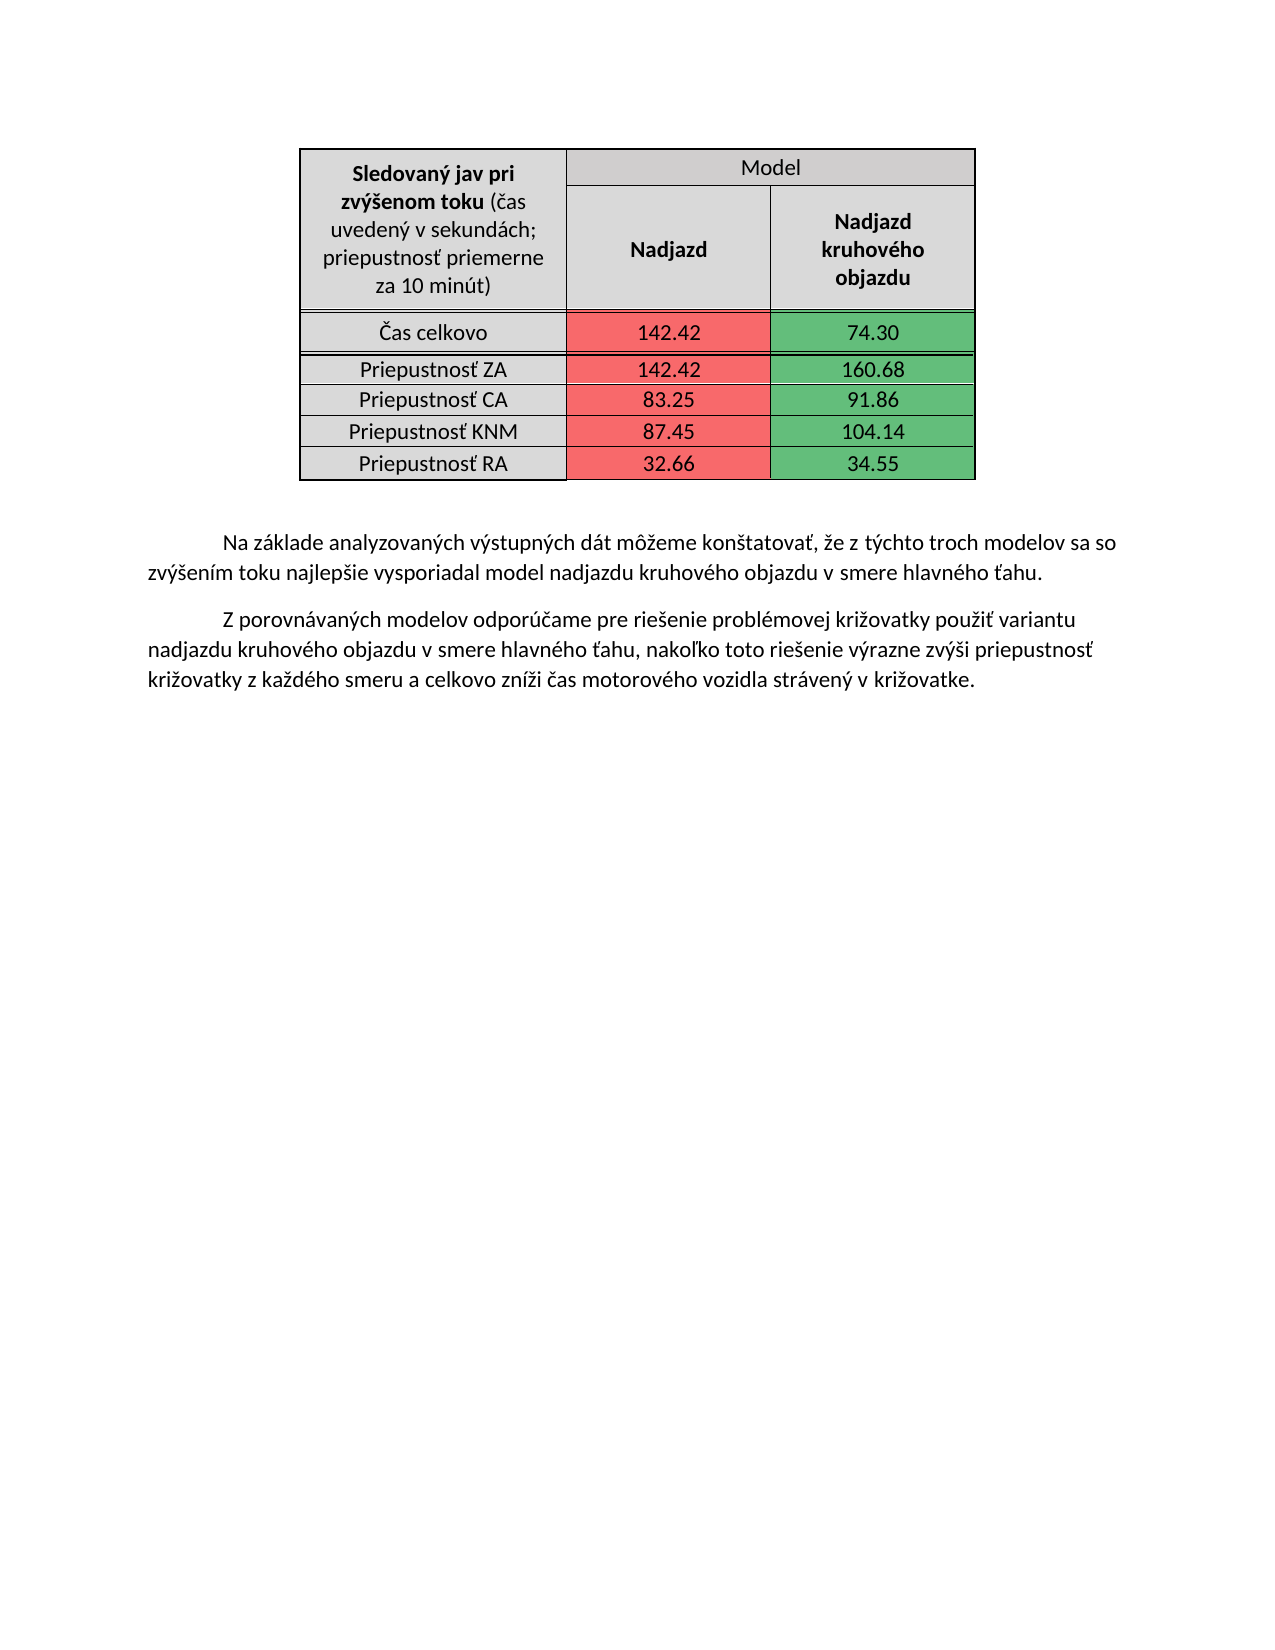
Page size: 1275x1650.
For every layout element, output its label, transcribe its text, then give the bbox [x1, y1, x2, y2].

text Na základe analyzovaných výstupných dát môžeme konštatovať, že z týchto troch modelov sa so zvýšením toku najlepšie vysporiadal model nadjazdu kruhového objazdu v smere hlavného ťahu. [148, 528, 1127, 586]
table_cell 32.66 [567, 447, 771, 479]
table_cell Nadjazd [567, 186, 770, 308]
table_cell Čas celkovo [301, 313, 566, 351]
table_cell Priepustnosť ZA [301, 356, 566, 383]
table_cell 91.86 [771, 384, 974, 415]
table_cell 74.30 [771, 313, 974, 351]
table_cell Nadjazd kruhového objazdu [771, 186, 974, 308]
table_header Model [567, 150, 974, 185]
table_cell 142.42 [567, 356, 770, 383]
table_cell 87.45 [567, 416, 770, 446]
text Z porovnávaných modelov odporúčame pre riešenie problémovej križovatky použiť variantu nadjazdu kruhového objazdu v smere hlavného ťahu, nakoľko toto riešenie výrazne zvýši priepustnosť križovatky z každého smeru a celkovo zníži čas motorového vozidla strávený v križovatke. [148, 605, 1127, 693]
table_cell Priepustnosť KNM [301, 416, 566, 446]
table_cell 142.42 [567, 313, 770, 351]
table_cell 34.55 [771, 446, 974, 479]
table_cell Priepustnosť RA [301, 447, 566, 479]
table_header Sledovaný jav pri zvýšenom toku (čas uvedený v sekundách; priepustnosť priemerne za 10 minút) [301, 150, 566, 308]
table_cell 160.68 [771, 352, 974, 383]
table_cell 83.25 [567, 385, 770, 415]
table_cell 104.14 [771, 415, 974, 446]
table_cell Priepustnosť CA [301, 385, 566, 415]
